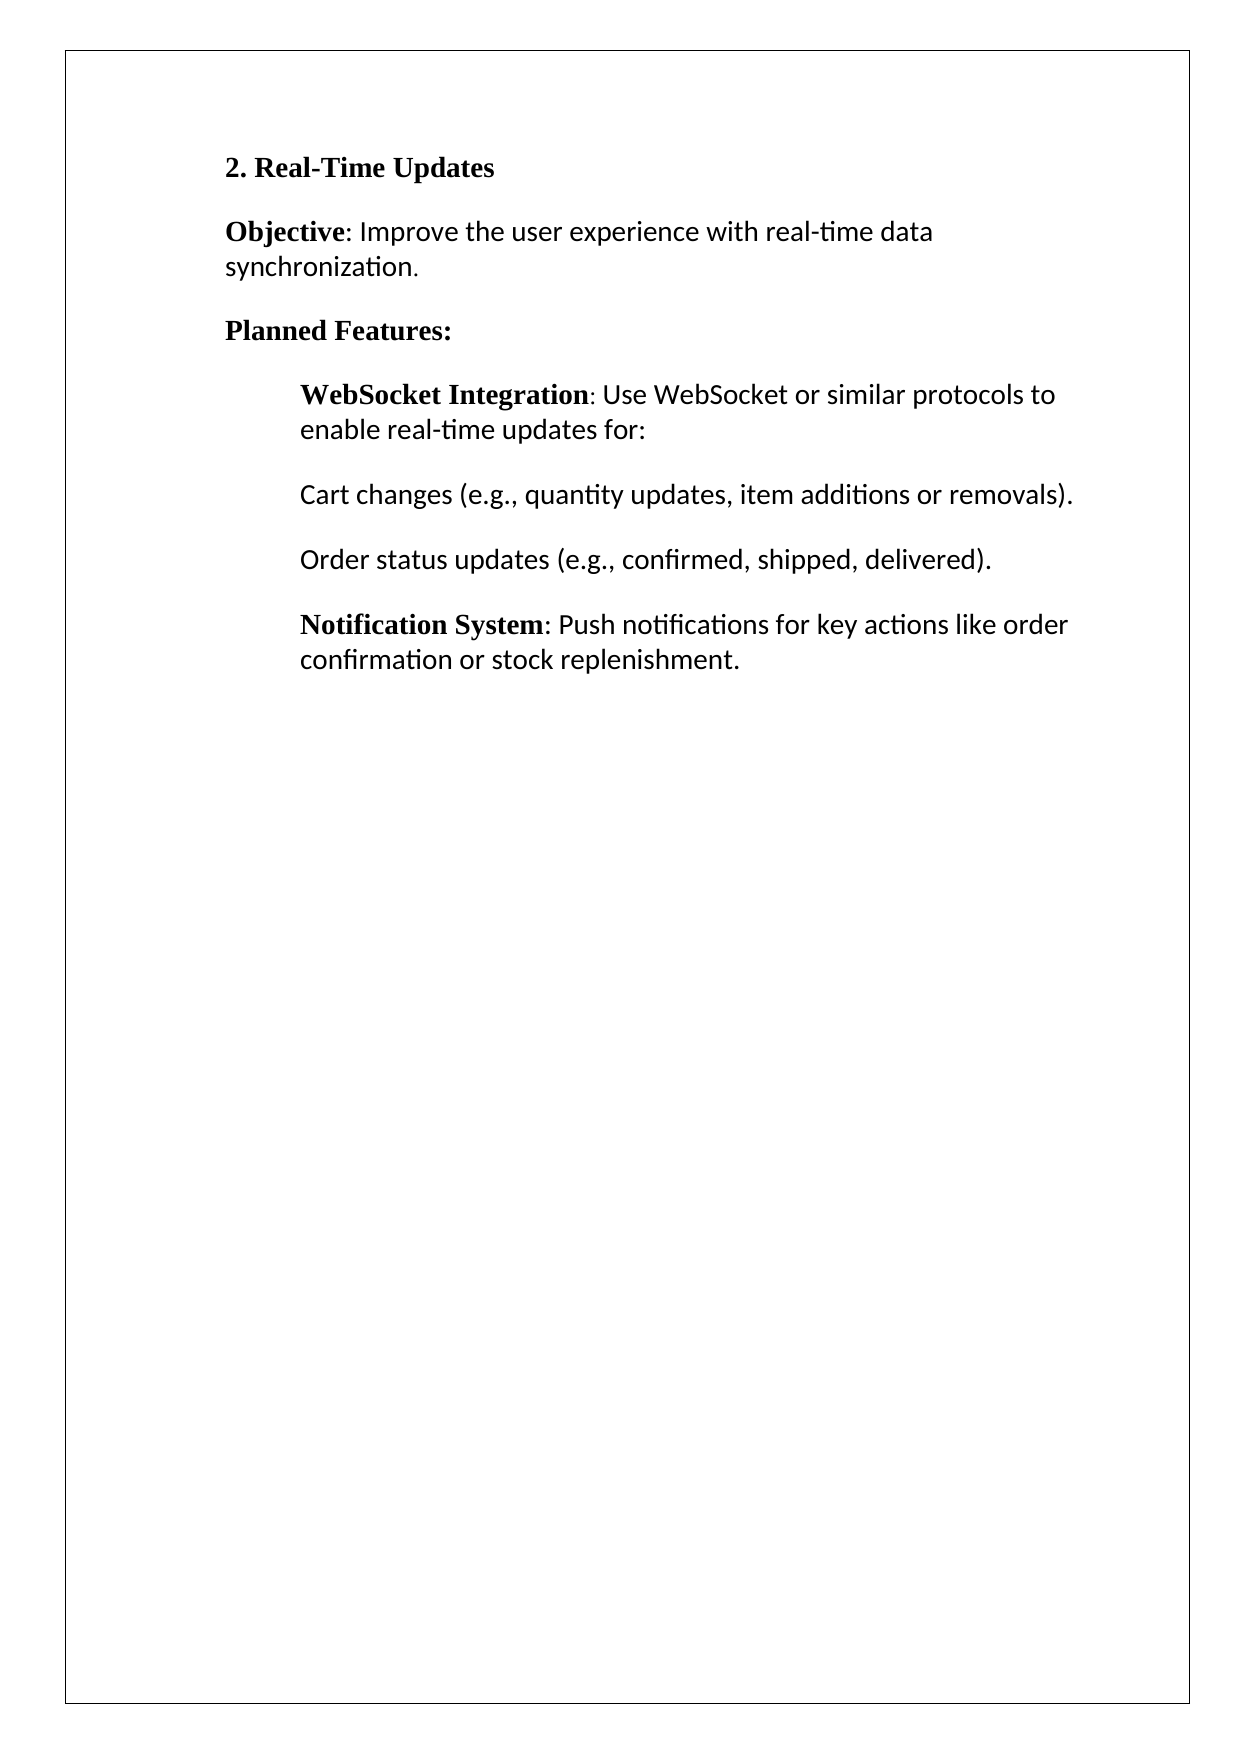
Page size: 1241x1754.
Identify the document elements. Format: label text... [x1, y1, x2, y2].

text WebSocket Integration: Use WebSocket or similar protocols to enable real-time updates for: [300, 376, 1090, 447]
text Cart changes (e.g., quantity updates, item additions or removals). [300, 476, 1090, 512]
text Order status updates (e.g., confirmed, shipped, delivered). [300, 541, 1090, 577]
text Objective: Improve the user experience with real-time data synchronization. [225, 213, 1090, 284]
text Planned Features: [225, 313, 1090, 347]
text Notification System: Push notifications for key actions like order confirmation or stock replenishment. [300, 606, 1090, 677]
text 2. Real-Time Updates [225, 150, 1090, 183]
